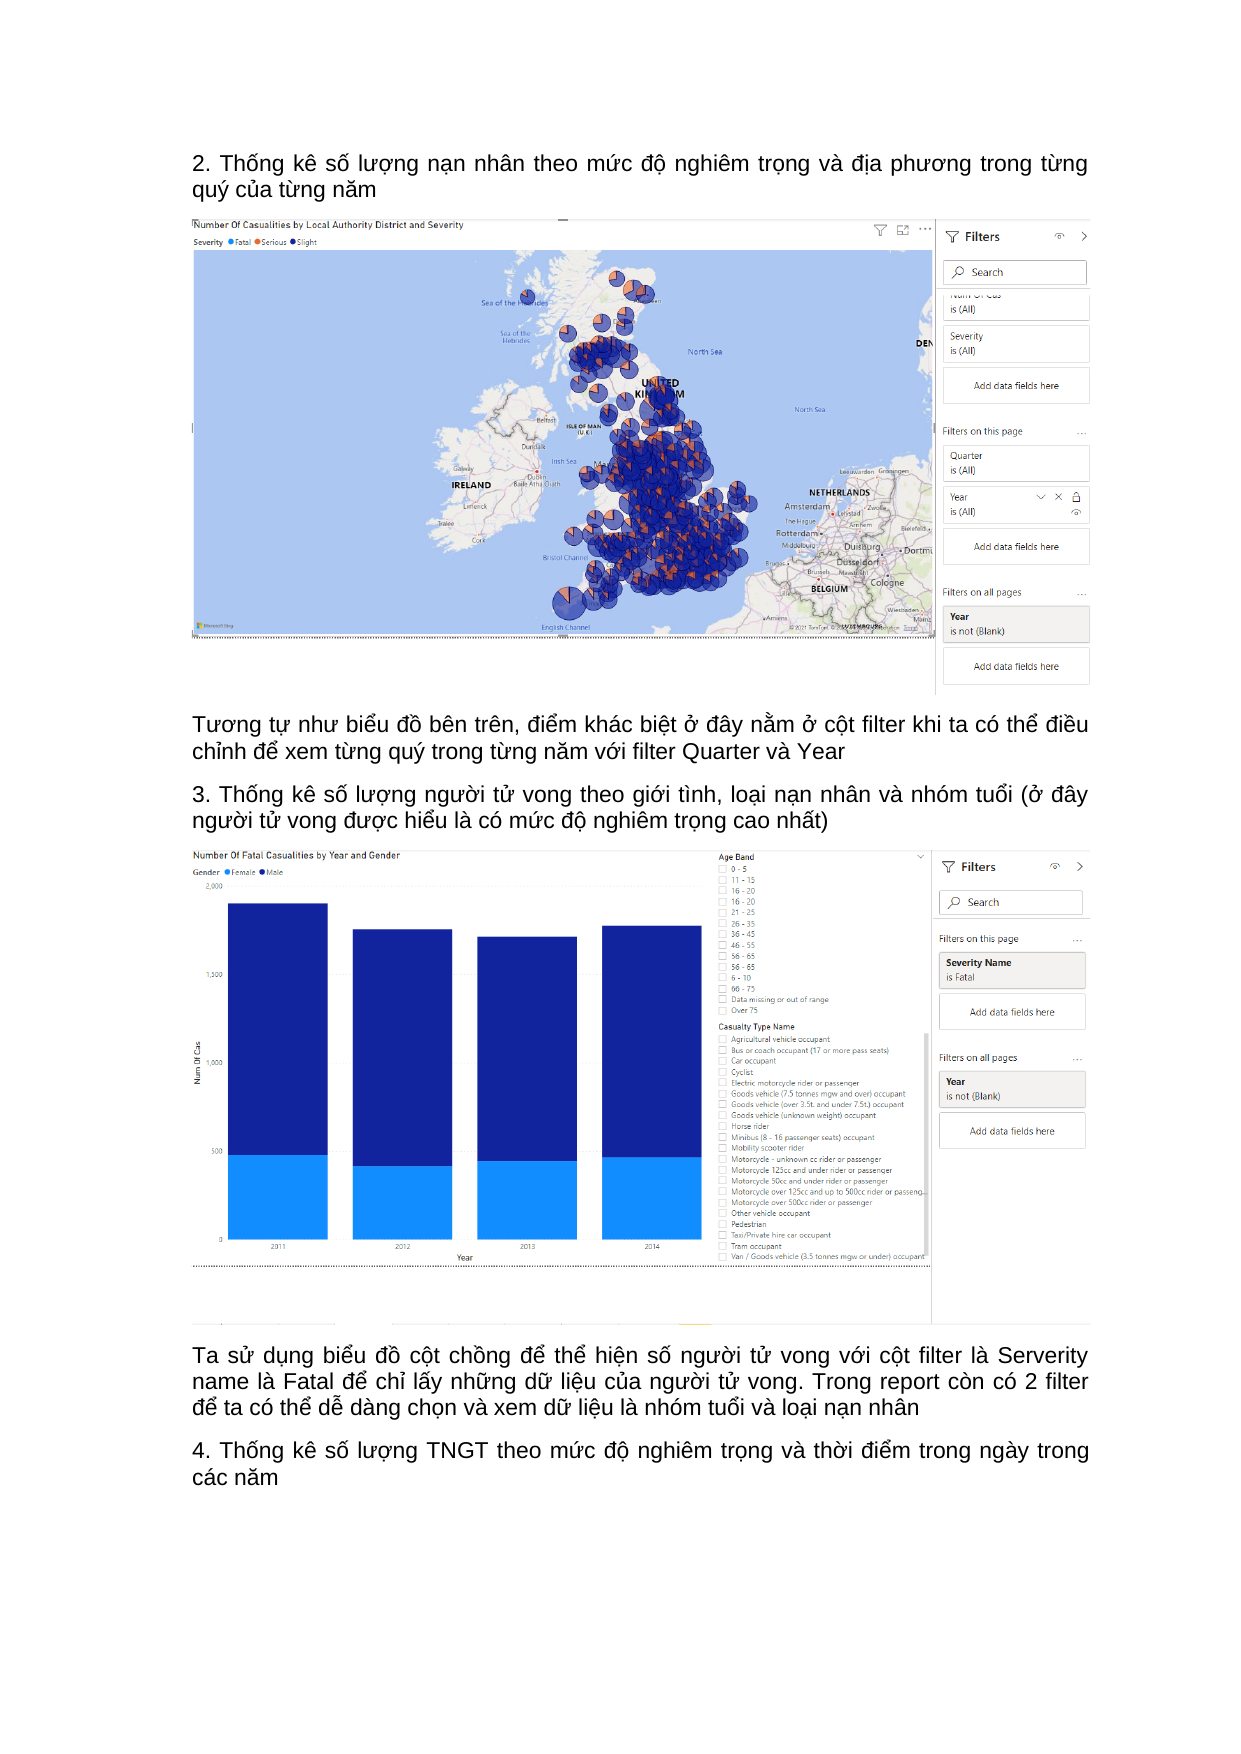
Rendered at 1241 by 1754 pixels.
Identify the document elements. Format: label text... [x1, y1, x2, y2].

picture [191, 219, 1091, 695]
text 2. Thống kê số lượng nạn nhân theo mức độ nghiêm trọng và địa phương trong từng quý của từng năm [192, 150, 1090, 203]
text Ta sử dụng biểu đồ cột chồng để thể hiện số người tử vong với cột filter là Serverity name là Fatal để chỉ lấy những dữ liệu của người tử vong. Trong report còn có 2 filter để ta có thể dễ dàng chọn và xem dữ liệu là nhóm tuổi và loại nạn nhân [192, 1342, 1090, 1421]
text 3. Thống kê số lượng người tử vong theo giới tình, loại nạn nhân và nhóm tuổi (ở đây người tử vong được hiểu là có mức độ nghiêm trọng cao nhất) [192, 781, 1090, 833]
picture [191, 850, 1091, 1325]
text Tương tự như biểu đồ bên trên, điểm khác biệt ở đây nằm ở cột filter khi ta có thể điều chỉnh để xem từng quý trong từng năm với filter Quarter và Year [192, 711, 1090, 764]
text 4. Thống kê số lượng TNGT theo mức độ nghiêm trọng và thời điểm trong ngày trong các năm [192, 1437, 1090, 1490]
